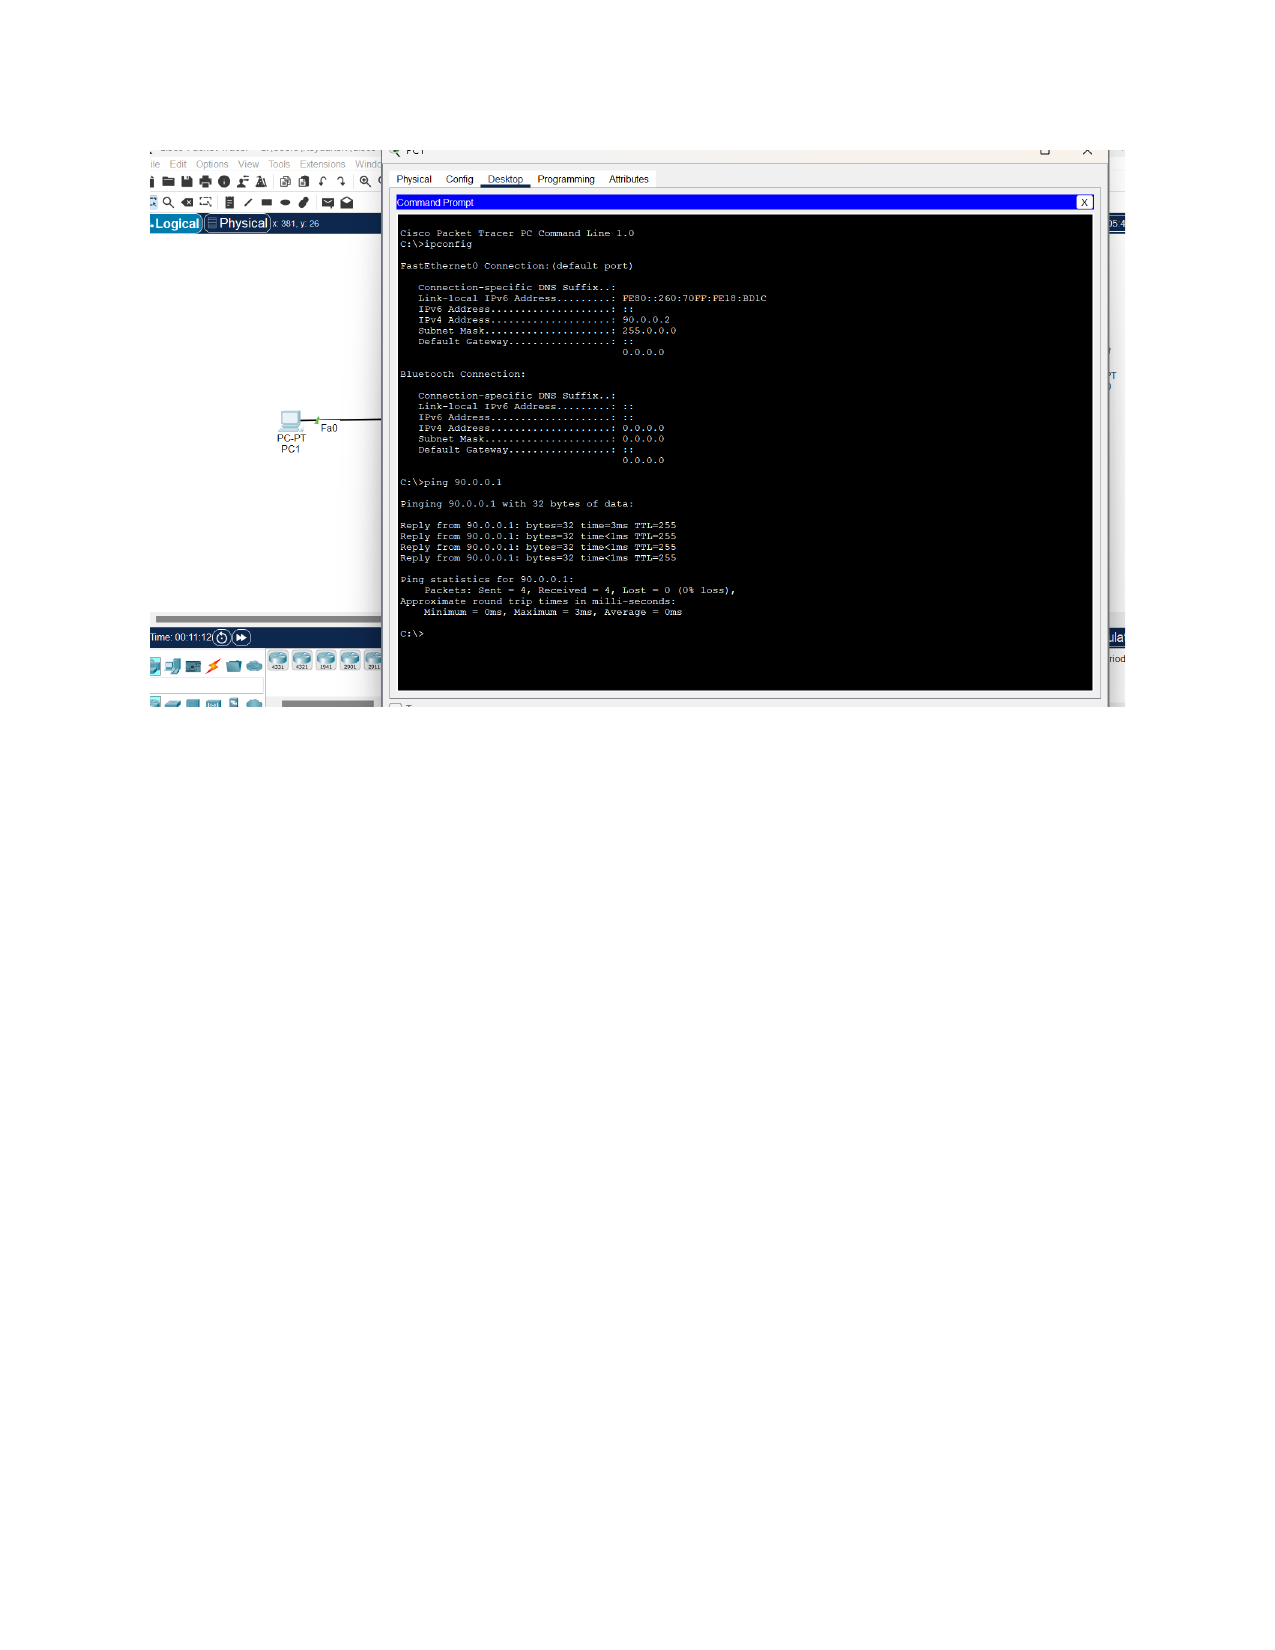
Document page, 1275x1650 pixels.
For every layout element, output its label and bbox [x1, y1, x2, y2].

picture [150, 150, 1125, 707]
